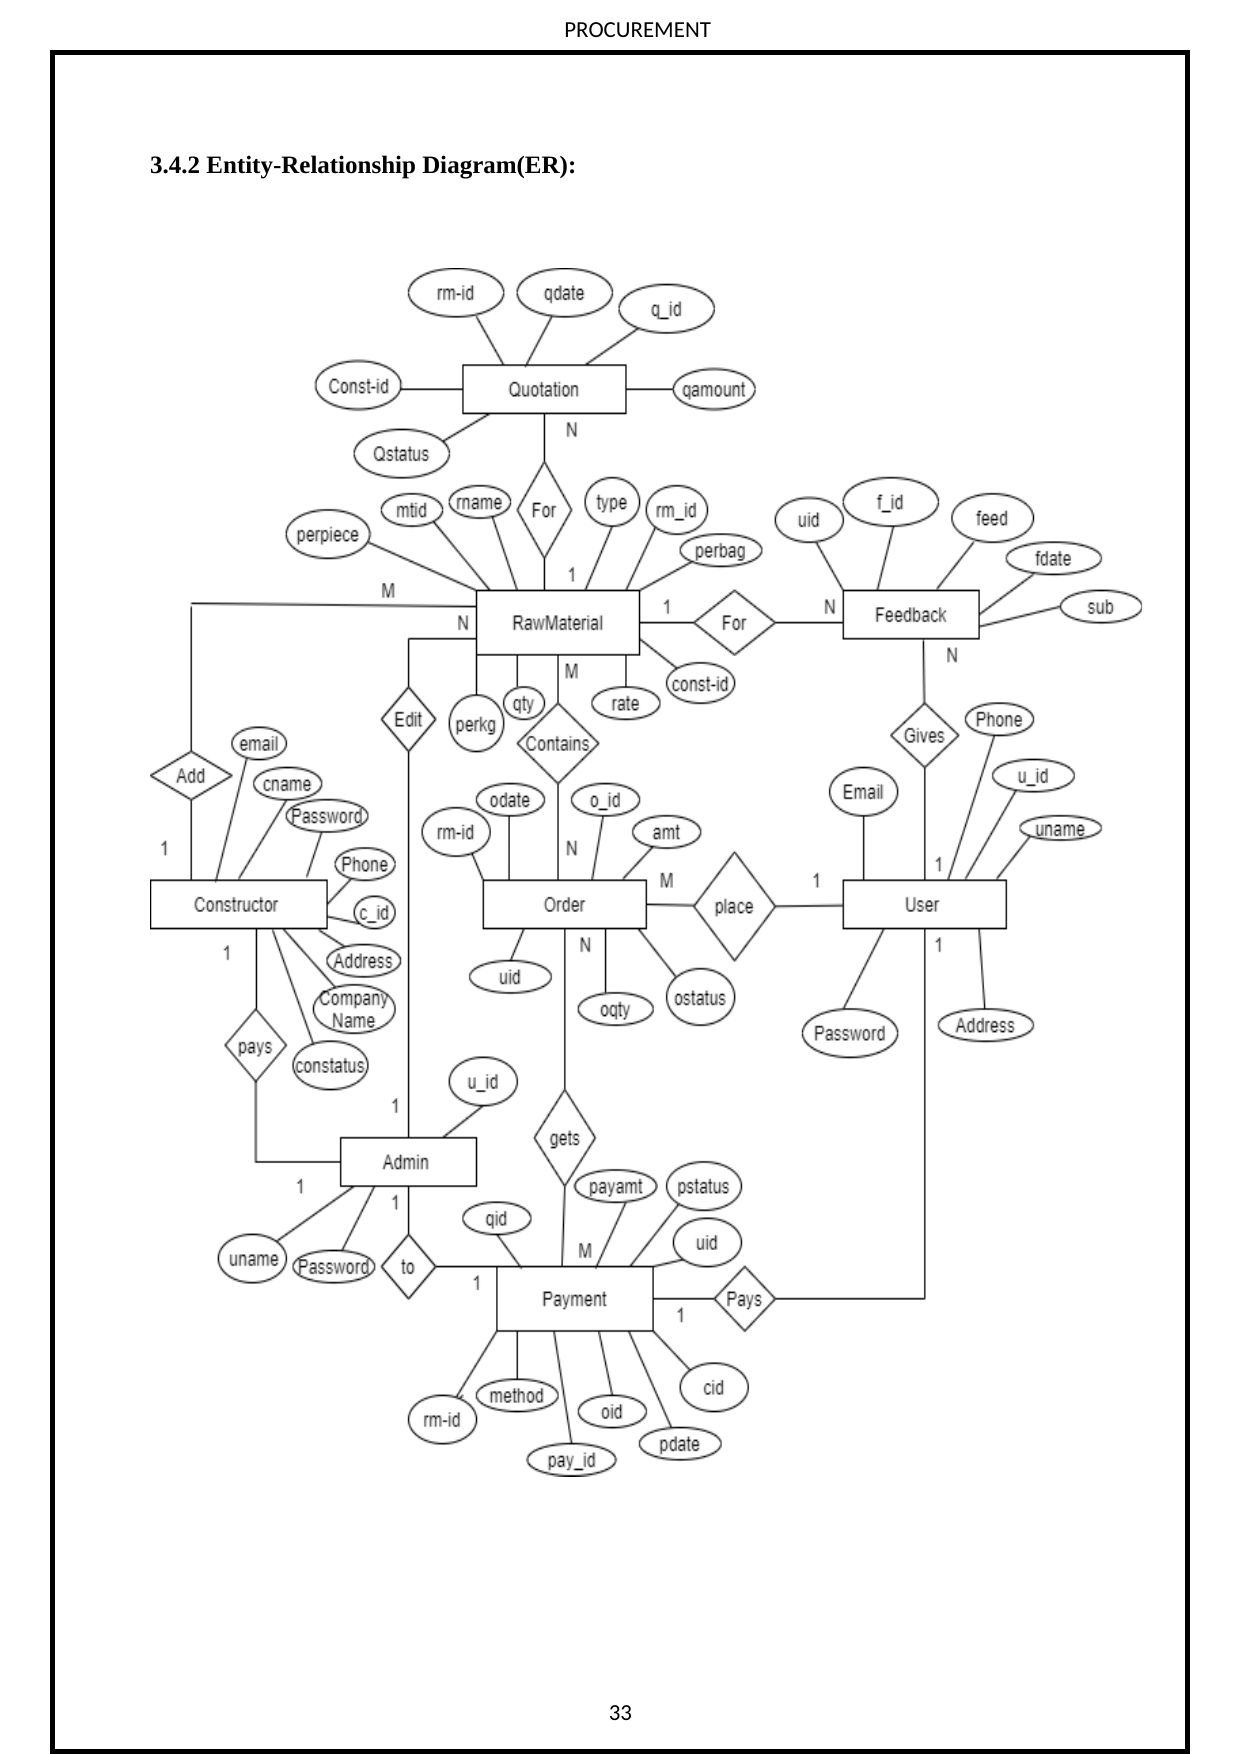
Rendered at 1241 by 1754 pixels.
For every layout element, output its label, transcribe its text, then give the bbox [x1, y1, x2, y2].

picture [150, 268, 1143, 1477]
text 3.4.2 Entity-Relationship Diagram(ER): [150, 150, 1090, 179]
